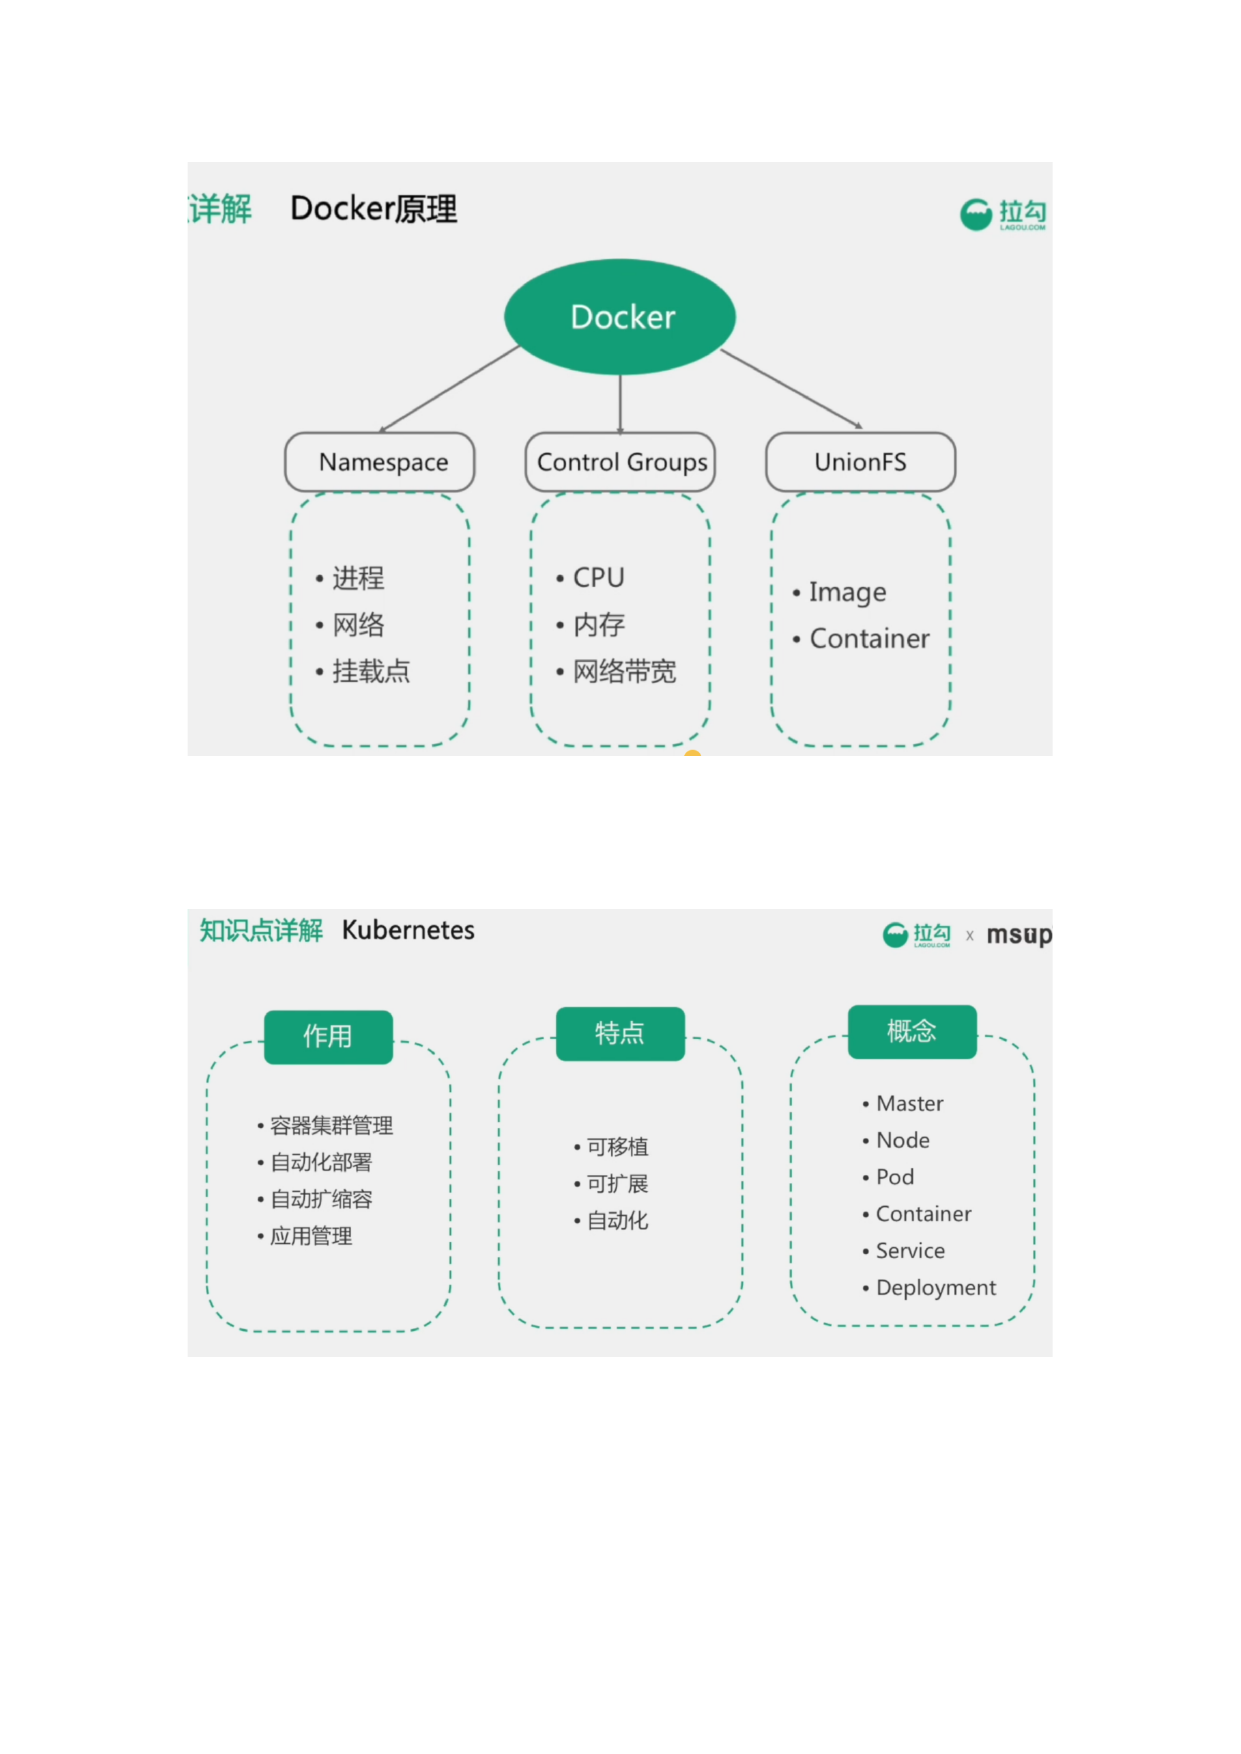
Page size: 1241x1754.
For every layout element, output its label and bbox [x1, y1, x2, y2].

picture [187, 909, 1053, 1357]
picture [187, 162, 1053, 756]
